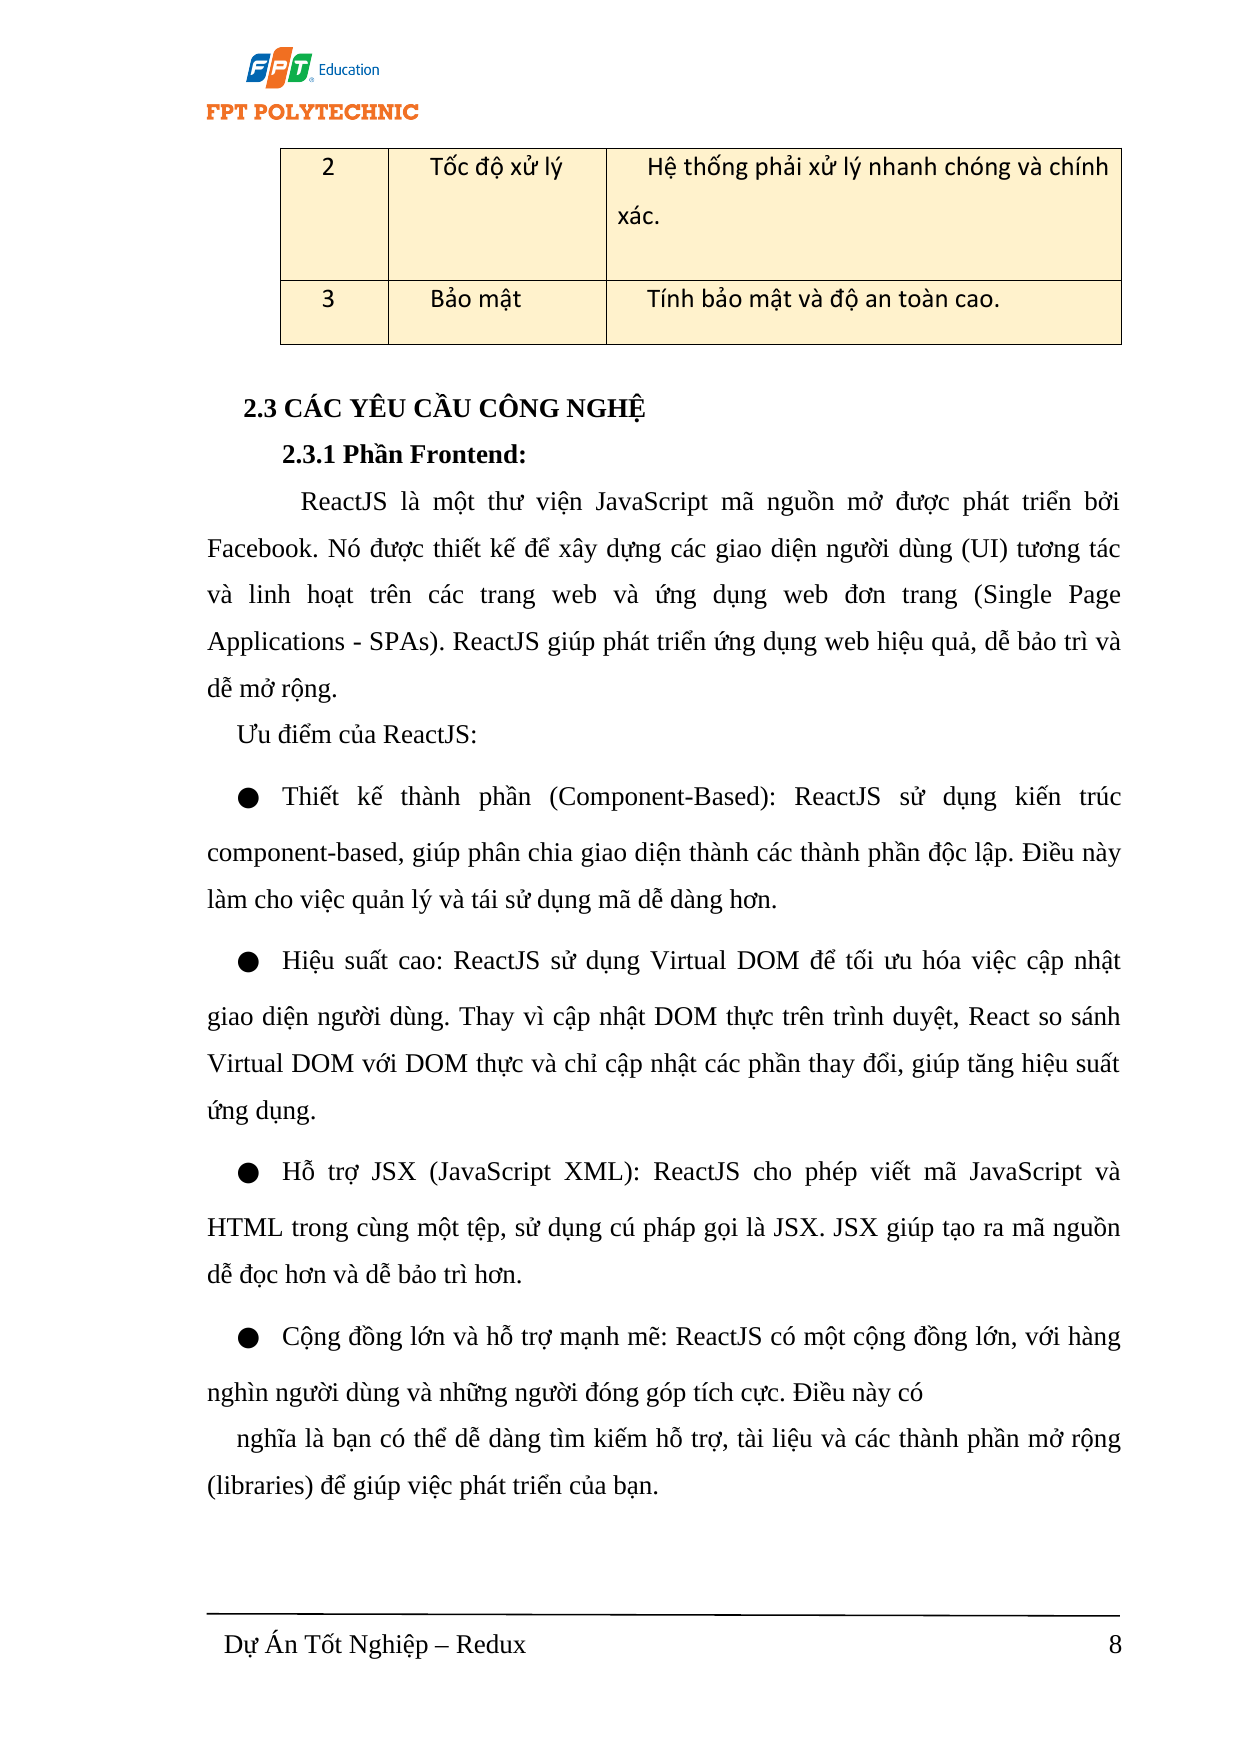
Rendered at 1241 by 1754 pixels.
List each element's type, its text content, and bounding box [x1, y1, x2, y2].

list Hiệu suất cao: ReactJS sử dụng Virtual DOM để tối ưu hóa việc cập nhật giao diện người dùng. Thay vì cập nhật DOM thực trên trình duyệt, React so sánh Virtual DOM với DOM thực và chỉ cập nhật các phần thay đổi, giúp tăng hiệu suất ứng dụng. [207, 929, 1122, 1125]
list Cộng đồng lớn và hỗ trợ mạnh mẽ: ReactJS có một cộng đồng lớn, với hàng nghìn người dùng và những người đóng góp tích cực. Điều này có [207, 1305, 1122, 1407]
table_cell Tốc độ xử lý [389, 149, 606, 280]
table_cell Tính bảo mật và độ an toàn cao. [607, 281, 1121, 344]
table_cell Bảo mật [389, 281, 606, 344]
text ReactJS là một thư viện JavaScript mã nguồn mở được phát triển bởi Facebook. Nó được thiết kế để xây dựng các giao diện người dùng (UI) tương tác và linh hoạt trên các trang web và ứng dụng web đơn trang (Single Page Applications - SPAs). ReactJS giúp phát triển ứng dụng web hiệu quả, dễ bảo trì và dễ mở rộng. [207, 485, 1122, 703]
list Hỗ trợ JSX (JavaScript XML): ReactJS cho phép viết mã JavaScript và HTML trong cùng một tệp, sử dụng cú pháp gọi là JSX. JSX giúp tạo ra mã nguồn dễ đọc hơn và dễ bảo trì hơn. [207, 1140, 1122, 1289]
table_cell 3 [281, 281, 388, 344]
picture [206, 47, 419, 120]
table_cell 2 [281, 149, 388, 280]
text Ưu điểm của ReactJS: [207, 718, 1122, 749]
subtitle 2.3.1 Phần Frontend: [207, 438, 1122, 469]
list Thiết kế thành phần (Component-Based): ReactJS sử dụng kiến trúc component-based, giúp phân chia giao diện thành các thành phần độc lập. Điều này làm cho việc quản lý và tái sử dụng mã dễ dàng hơn. [207, 765, 1122, 914]
table_cell Hệ thống phải xử lý nhanh chóng và chính xác. [607, 149, 1121, 280]
subtitle 2.3 CÁC YÊU CẦU CÔNG NGHỆ [207, 392, 1122, 423]
text nghĩa là bạn có thể dễ dàng tìm kiếm hỗ trợ, tài liệu và các thành phần mở rộng (libraries) để giúp việc phát triển của bạn. [207, 1422, 1122, 1500]
